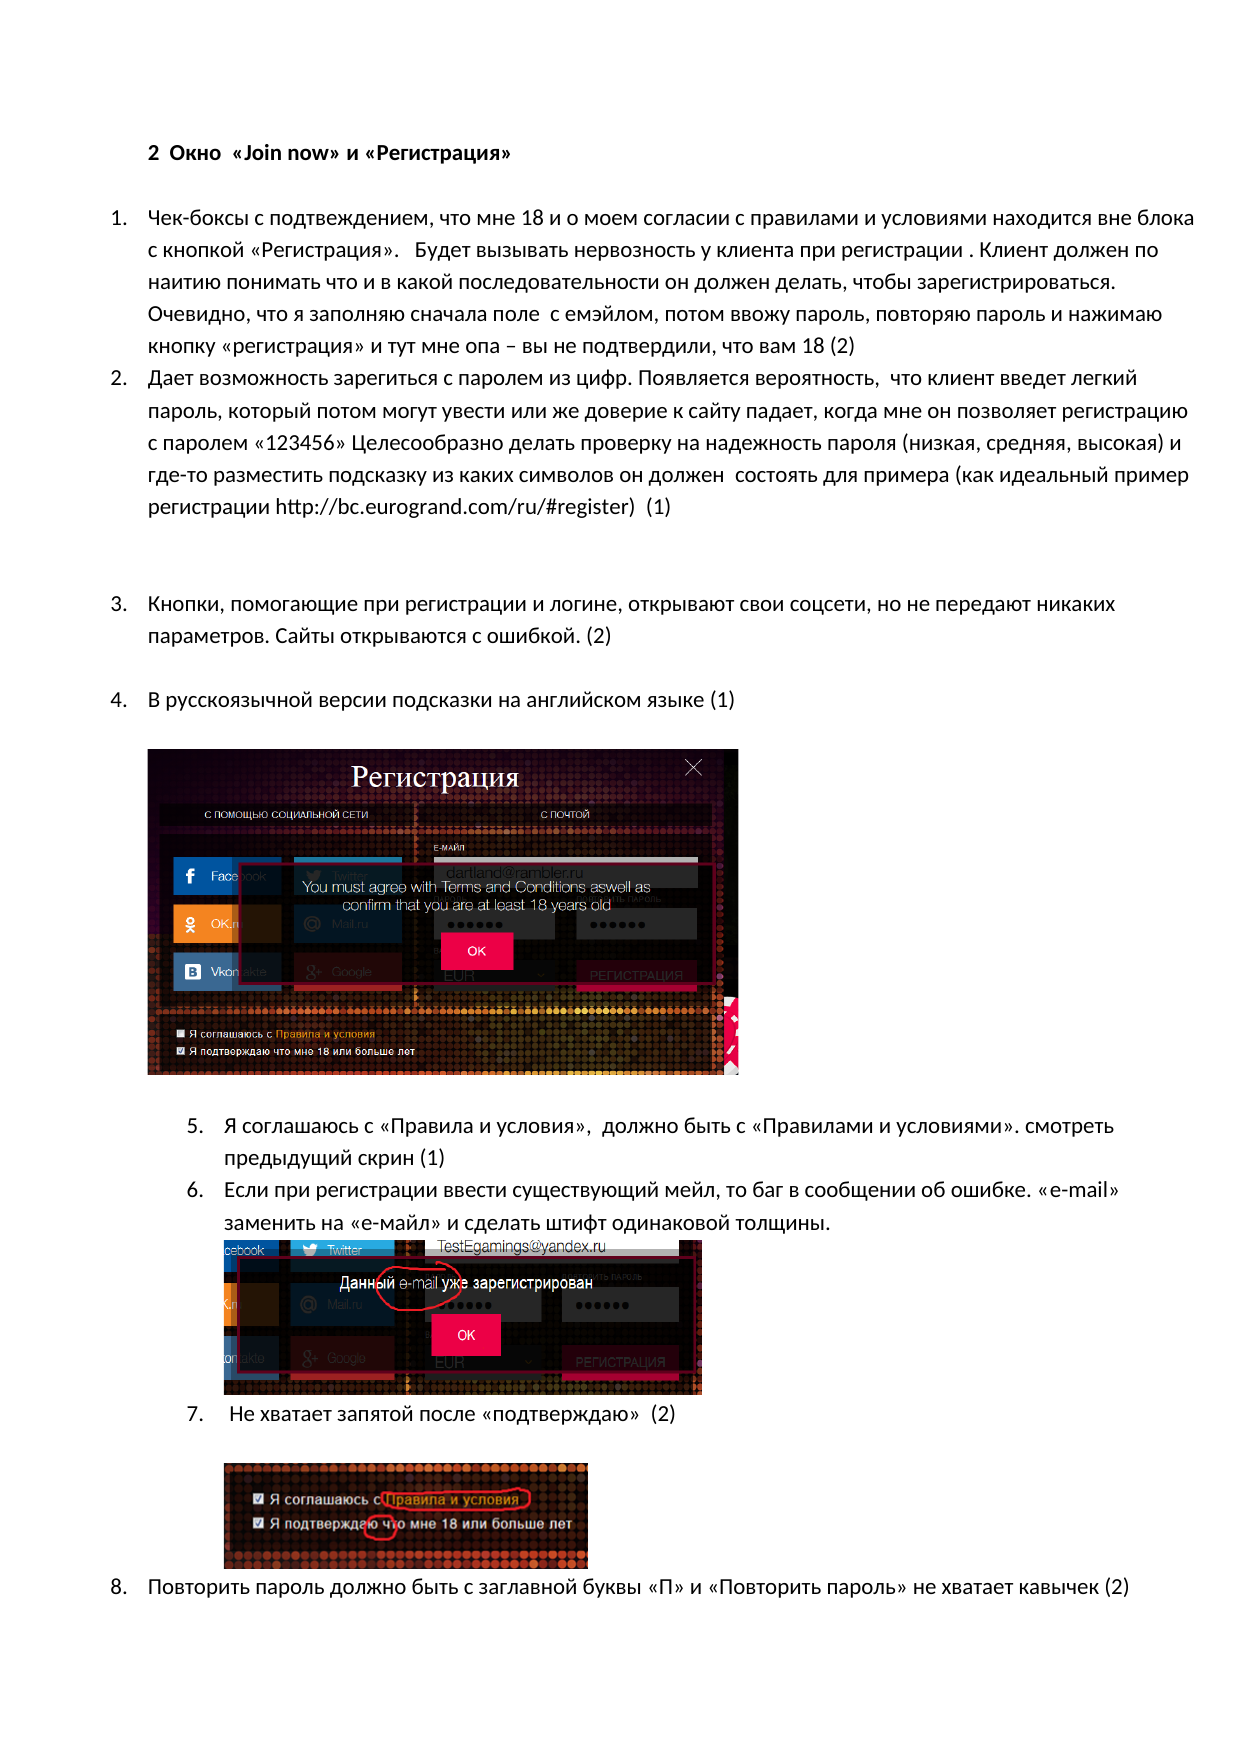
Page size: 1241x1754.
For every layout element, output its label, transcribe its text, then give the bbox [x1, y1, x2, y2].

list Не хватает запятой после «подтверждаю» (2) [186, 1399, 1196, 1427]
list Чек-боксы с подтвеждением, что мне 18 и о моем согласии с правилами и условиями находится вне блока с кнопкой «Регистрация». Будет вызывать нервозность у клиента при регистрации . Клиент должен по наитию понимать что и в какой последовательности он должен делать, чтобы зарегистрироваться. Очевидно, что я заполняю сначала поле с емэйлом, потом ввожу пароль, повторяю пароль и нажимаю кнопку «регистрация» и тут мне опа – вы не подтвердили, что вам 18 (2) [110, 203, 1196, 359]
list Если при регистрации ввести существующий мейл, то баг в сообщении об ошибке. «e-mail» заменить на «е-майл» и сделать штифт одинаковой толщины. [186, 1176, 1196, 1236]
list Дает возможность зарегиться с паролем из цифр. Появляется вероятность, что клиент введет легкий пароль, который потом могут увести или же доверие к сайту падает, когда мне он позволяет регистрацию с паролем «123456» Целесообразно делать проверку на надежность пароля (низкая, средняя, высокая) и где-то разместить подсказку из каких символов он должен состоять для примера (как идеальный пример регистрации http://bc.eurogrand.com/ru/#register) (1) [110, 363, 1196, 520]
list Кнопки, помогающие при регистрации и логине, открывают свои соцсети, но не передают никаких параметров. Сайты открываются с ошибкой. (2) [110, 589, 1196, 649]
list 2 Окно «Join now» и «Регистрация» [148, 138, 1196, 166]
picture [223, 1240, 702, 1395]
picture [147, 749, 739, 1075]
list Повторить пароль должно быть с заглавной буквы «П» и «Повторить пароль» не хватает кавычек (2) [110, 1572, 1196, 1600]
list Я соглашаюсь с «Правила и условия», должно быть с «Правилами и условиями». смотреть предыдущий скрин (1) [186, 1111, 1196, 1171]
list В русскоязычной версии подсказки на английском языке (1) [110, 685, 1196, 713]
picture [223, 1463, 588, 1569]
